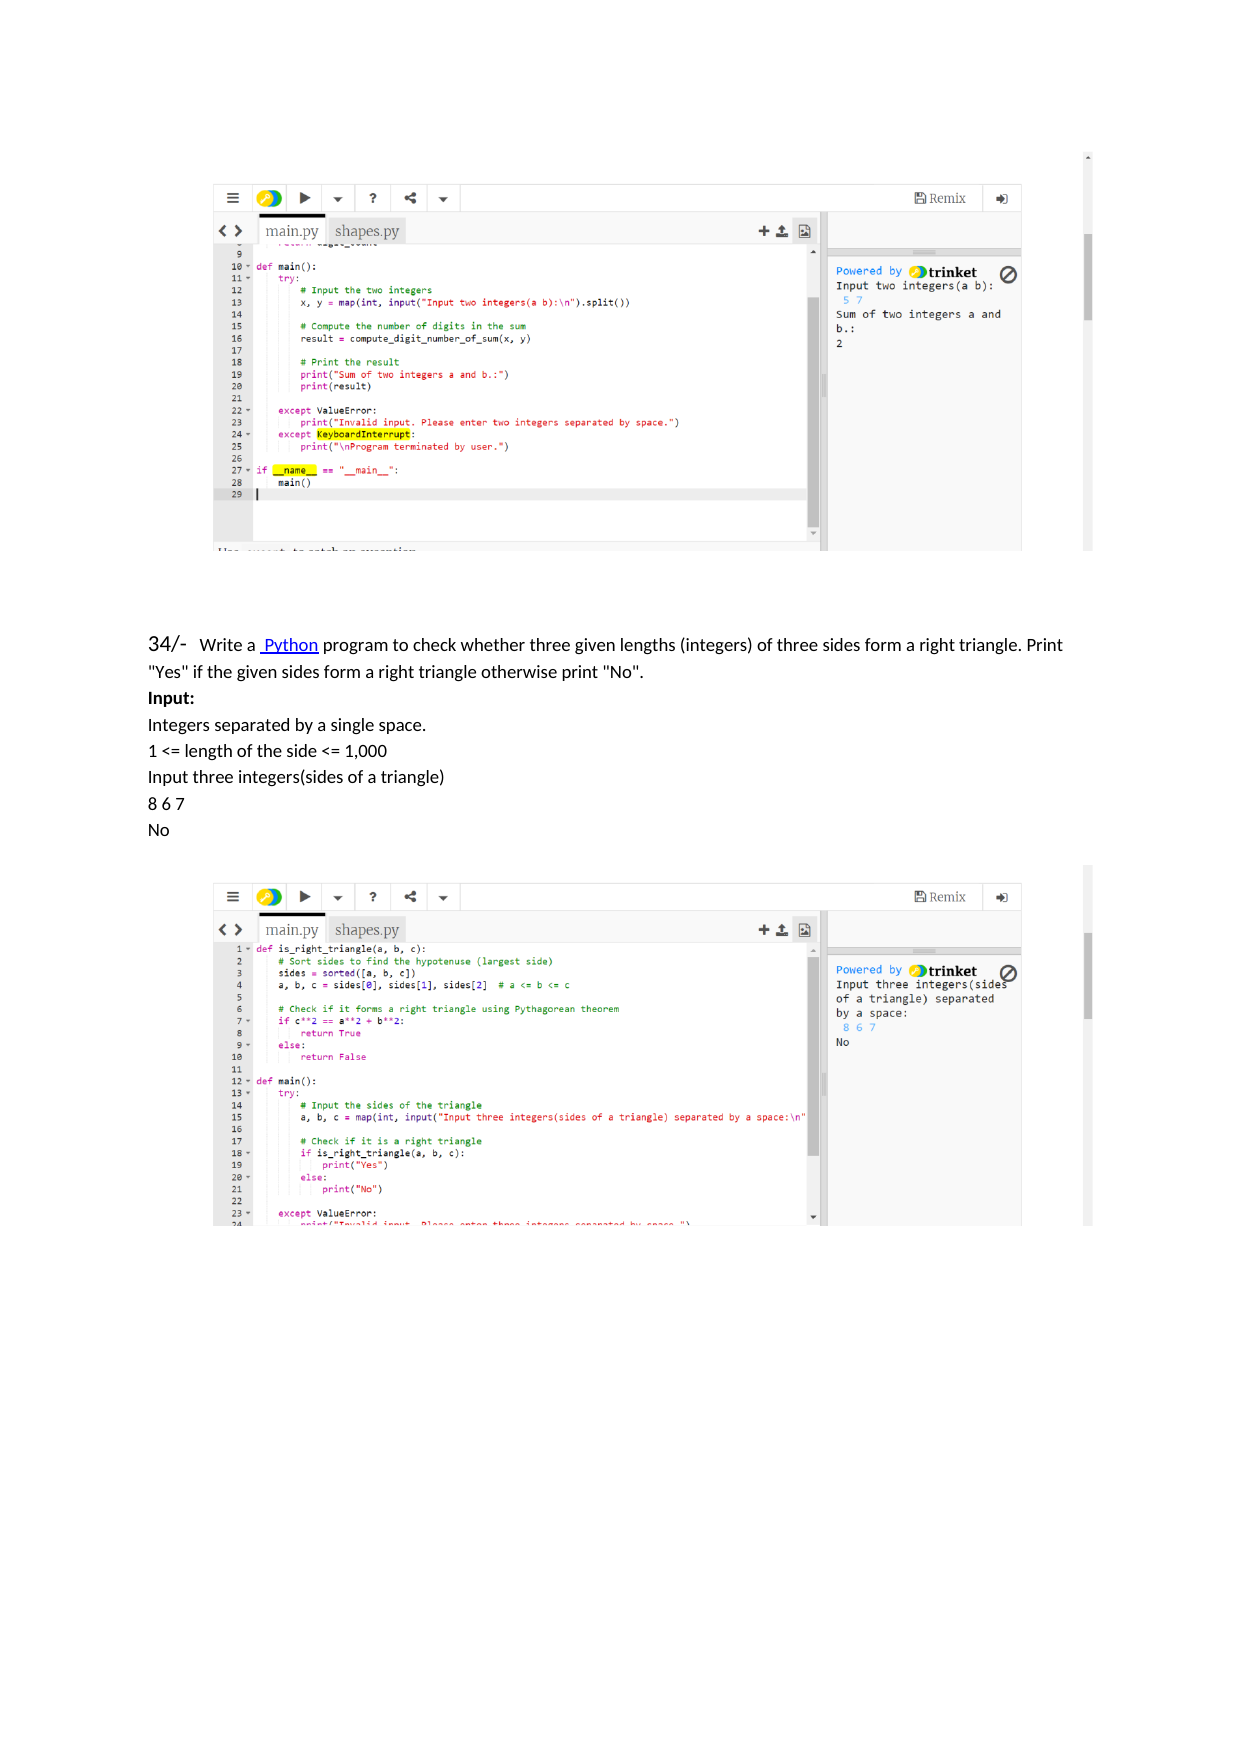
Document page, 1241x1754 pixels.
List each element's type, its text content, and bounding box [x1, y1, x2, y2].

text 34/- Write a Python program to check whether three given lengths (integers) of three sides form a right triangle. Print "Yes" if the given sides form a right triangle otherwise print "No". Input: Integers separated by a single space. 1 <= length of the side <= 1,000 Input three integers(sides of a triangle) 8 6 7 No [148, 629, 1093, 841]
picture [147, 147, 1093, 551]
picture [147, 865, 1093, 1226]
